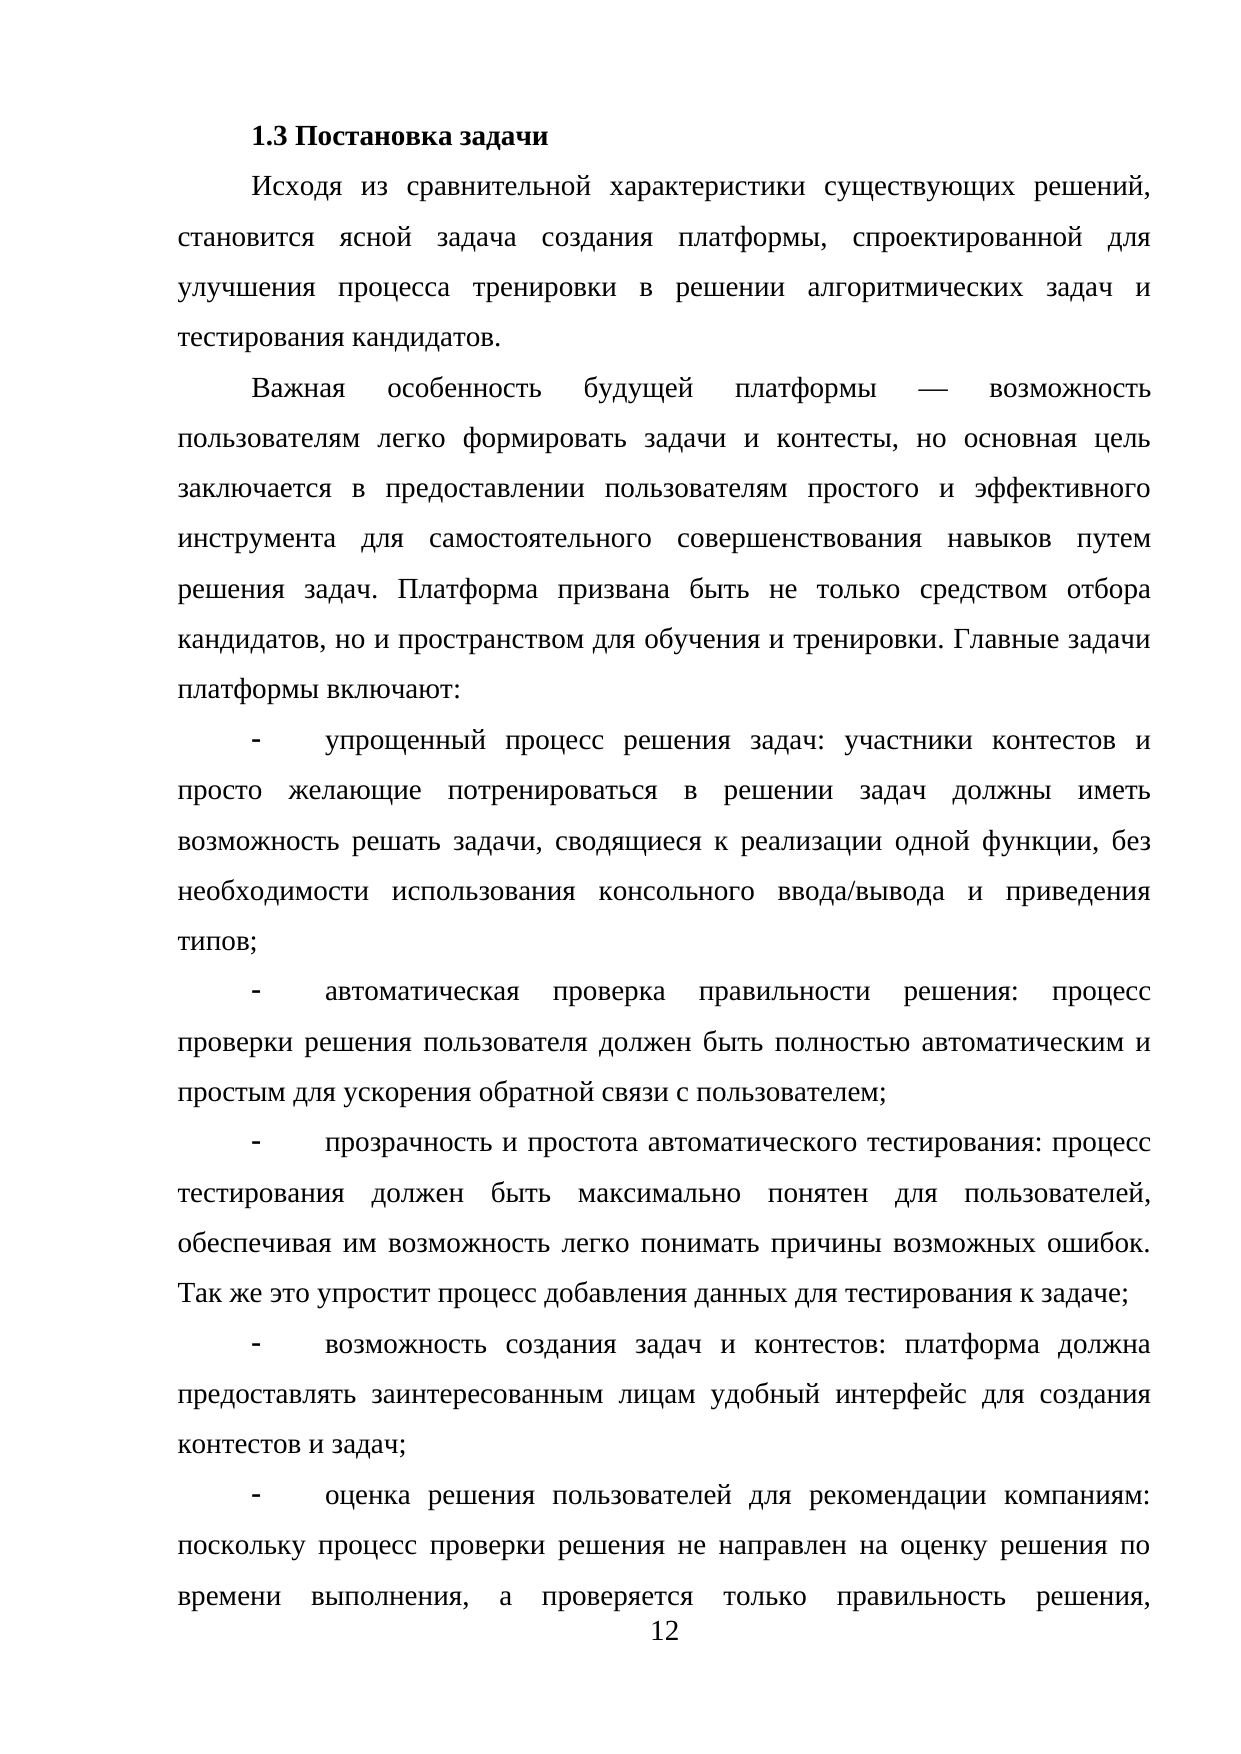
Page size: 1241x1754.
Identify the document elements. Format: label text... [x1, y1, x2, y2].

list возможность создания задач и контестов: платформа должна предоставлять заинтересованным лицам удобный интерфейс для создания контестов и задач; [177, 1326, 1152, 1460]
subtitle 1.3 Постановка задачи [177, 118, 1152, 152]
text Важная особенность будущей платформы — возможность пользователям легко формировать задачи и контесты, но основная цель заключается в предоставлении пользователям простого и эффективного инструмента для самостоятельного совершенствования навыков путем решения задач. Платформа призвана быть не только средством отбора кандидатов, но и пространством для обучения и тренировки. Главные задачи платформы включают: [177, 370, 1152, 705]
list упрощенный процесс решения задач: участники контестов и просто желающие потренироваться в решении задач должны иметь возможность решать задачи, сводящиеся к реализации одной функции, без необходимости использования консольного ввода/вывода и приведения типов; [177, 722, 1152, 957]
list прозрачность и простота автоматического тестирования: процесс тестирования должен быть максимально понятен для пользователей, обеспечивая им возможность легко понимать причины возможных ошибок. Так же это упростит процесс добавления данных для тестирования к задаче; [177, 1124, 1152, 1309]
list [177, 1477, 1152, 1611]
list aвтоматическая проверка правильности решения: процесс проверки решения пользователя должен быть полностью автоматическим и простым для ускорения обратной связи с пользователем; [177, 973, 1152, 1108]
text Исходя из сравнительной характеристики существующих решений, становится ясной задача создания платформы, спроектированной для улучшения процесса тренировки в решении алгоритмических задач и тестирования кандидатов. [177, 168, 1152, 353]
